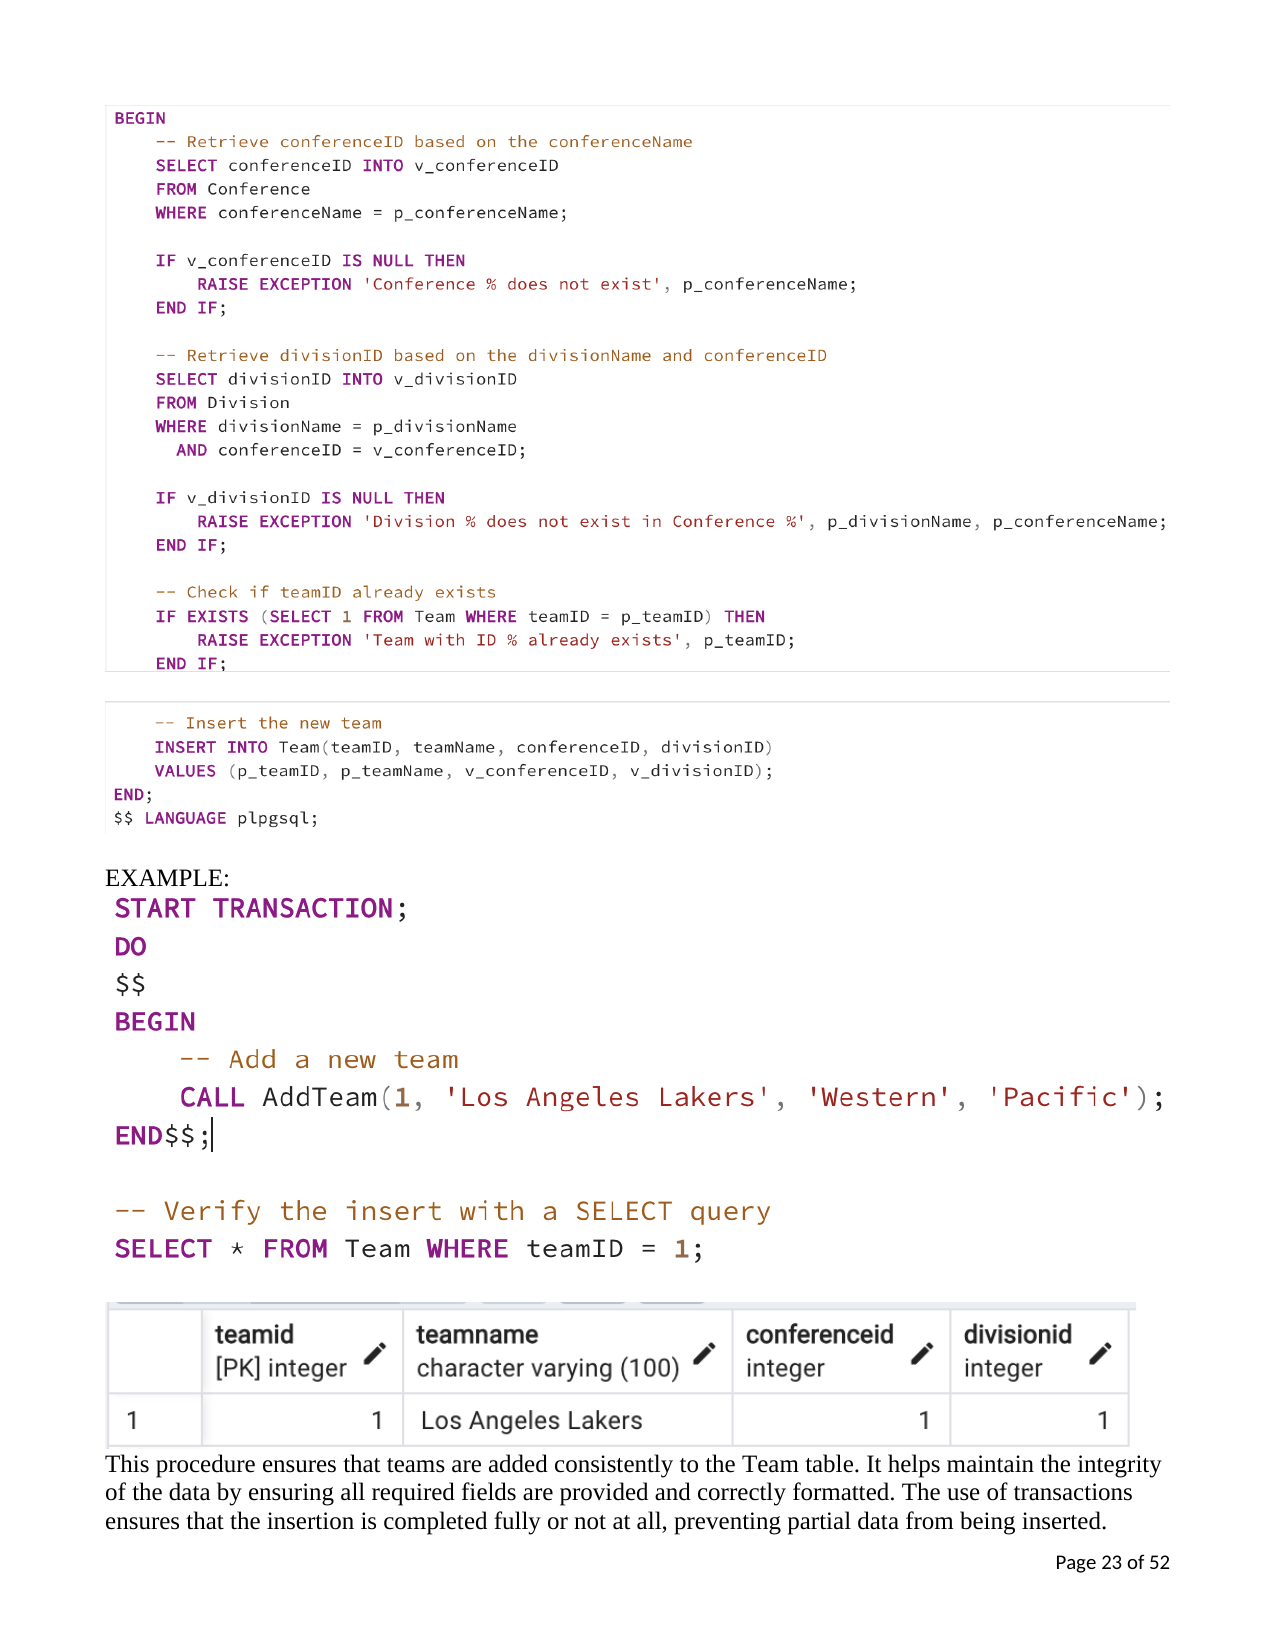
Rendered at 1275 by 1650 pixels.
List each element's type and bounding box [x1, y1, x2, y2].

picture [105, 1105, 1170, 1239]
picture [105, 105, 1170, 1077]
